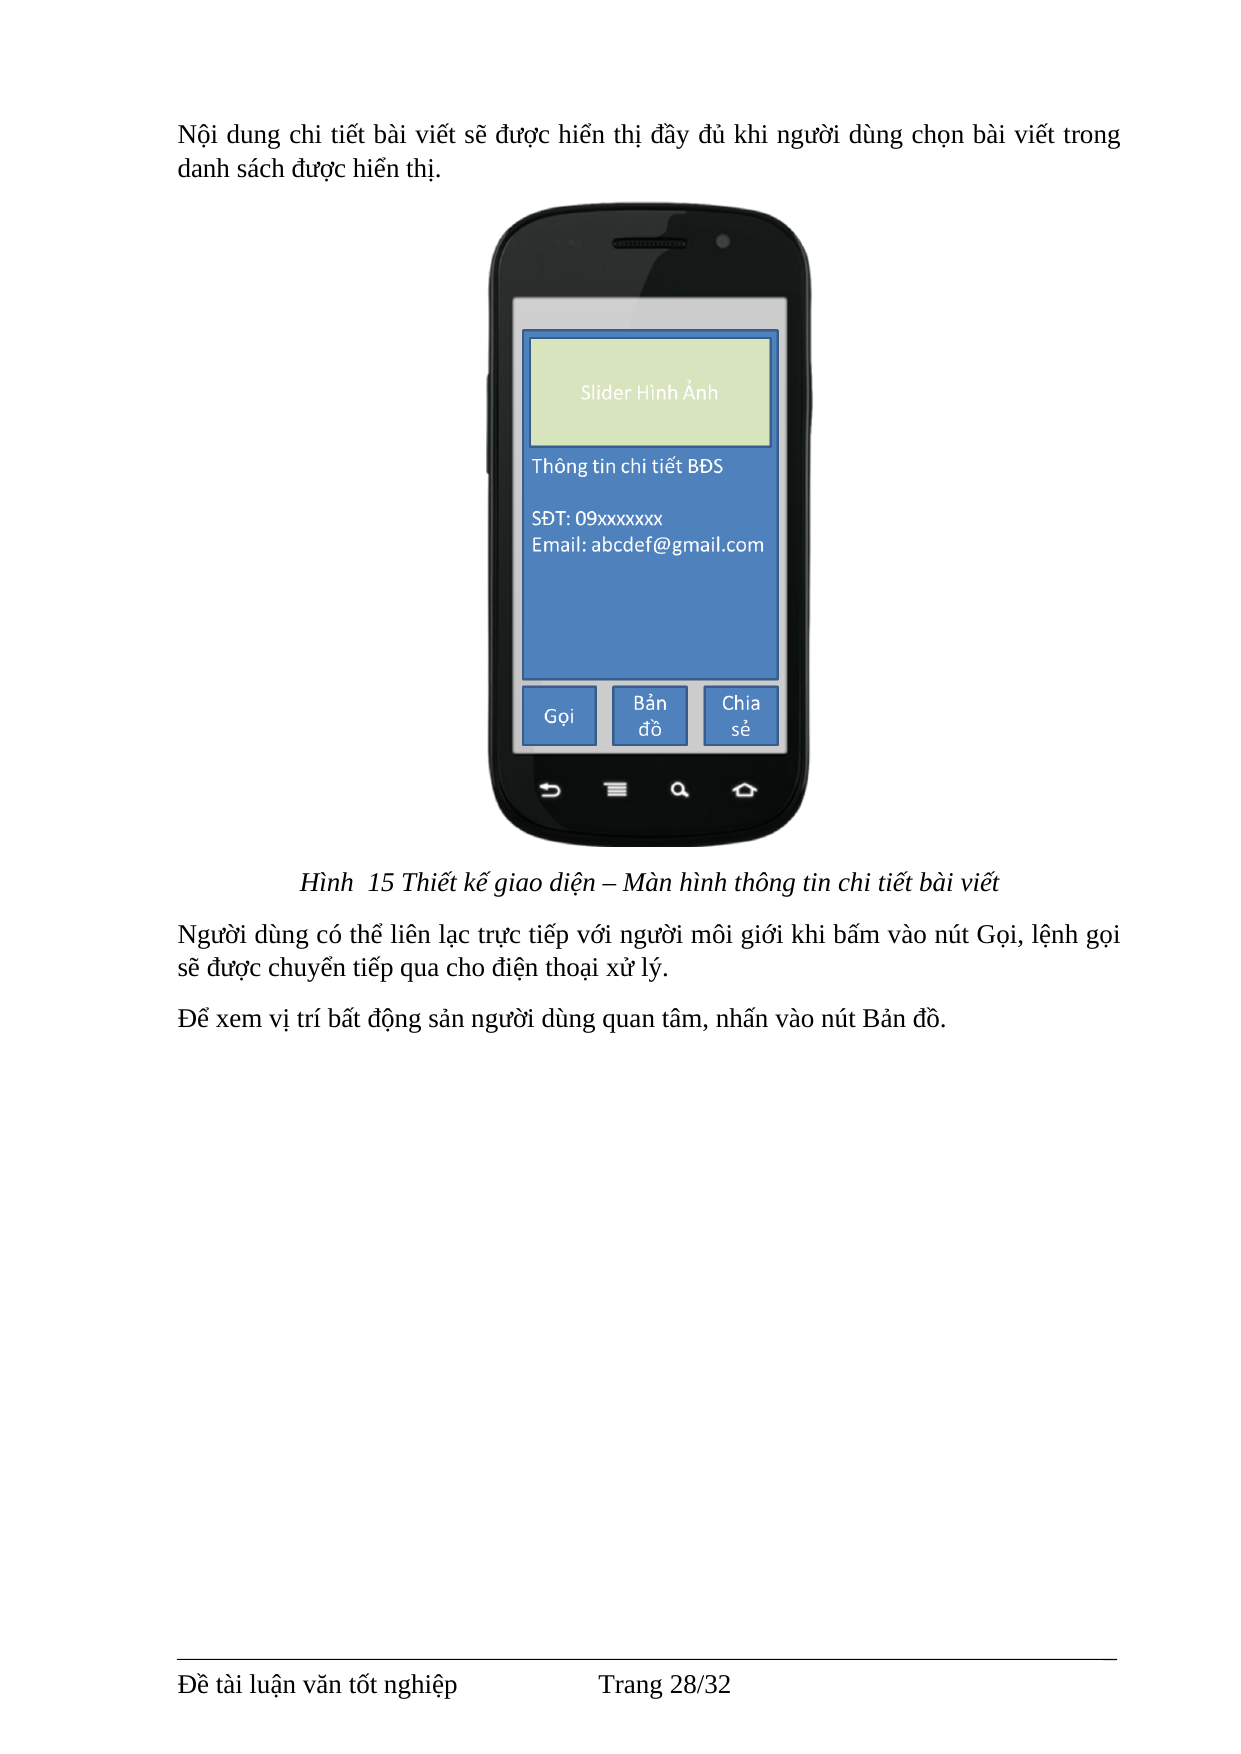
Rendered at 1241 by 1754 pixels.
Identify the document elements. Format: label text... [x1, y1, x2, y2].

picture [486, 201, 814, 847]
text Người dùng có thể liên lạc trực tiếp với người môi giới khi bấm vào nút Gọi, lệnh gọi sẽ được chuyển tiếp qua cho điện thoại xử lý. [177, 918, 1122, 983]
text Để xem vị trí bất động sản người dùng quan tâm, nhấn vào nút Bản đồ. [177, 1002, 1122, 1033]
text Nội dung chi tiết bài viết sẽ được hiển thị đầy đủ khi người dùng chọn bài viết trong danh sách được hiển thị. [177, 118, 1122, 183]
